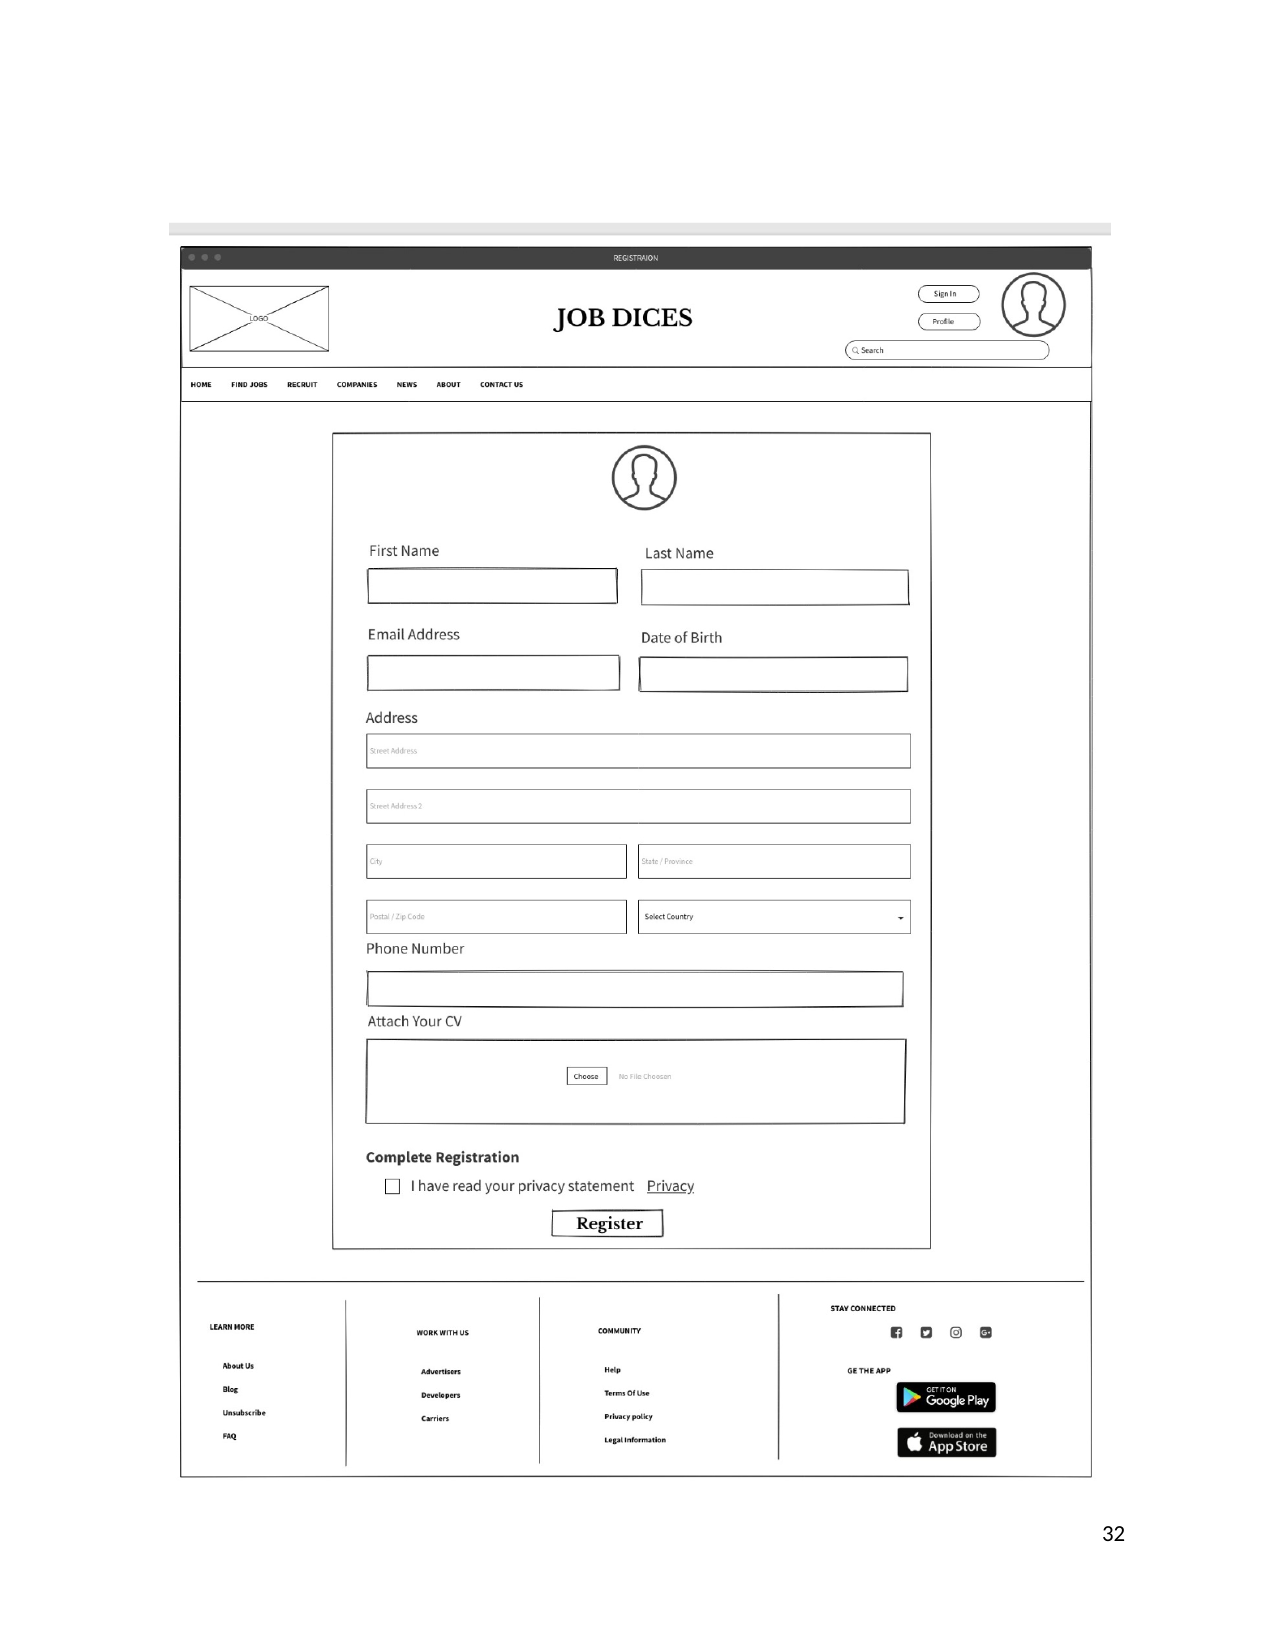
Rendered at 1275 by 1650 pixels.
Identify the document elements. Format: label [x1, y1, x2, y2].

picture [170, 224, 1111, 1494]
